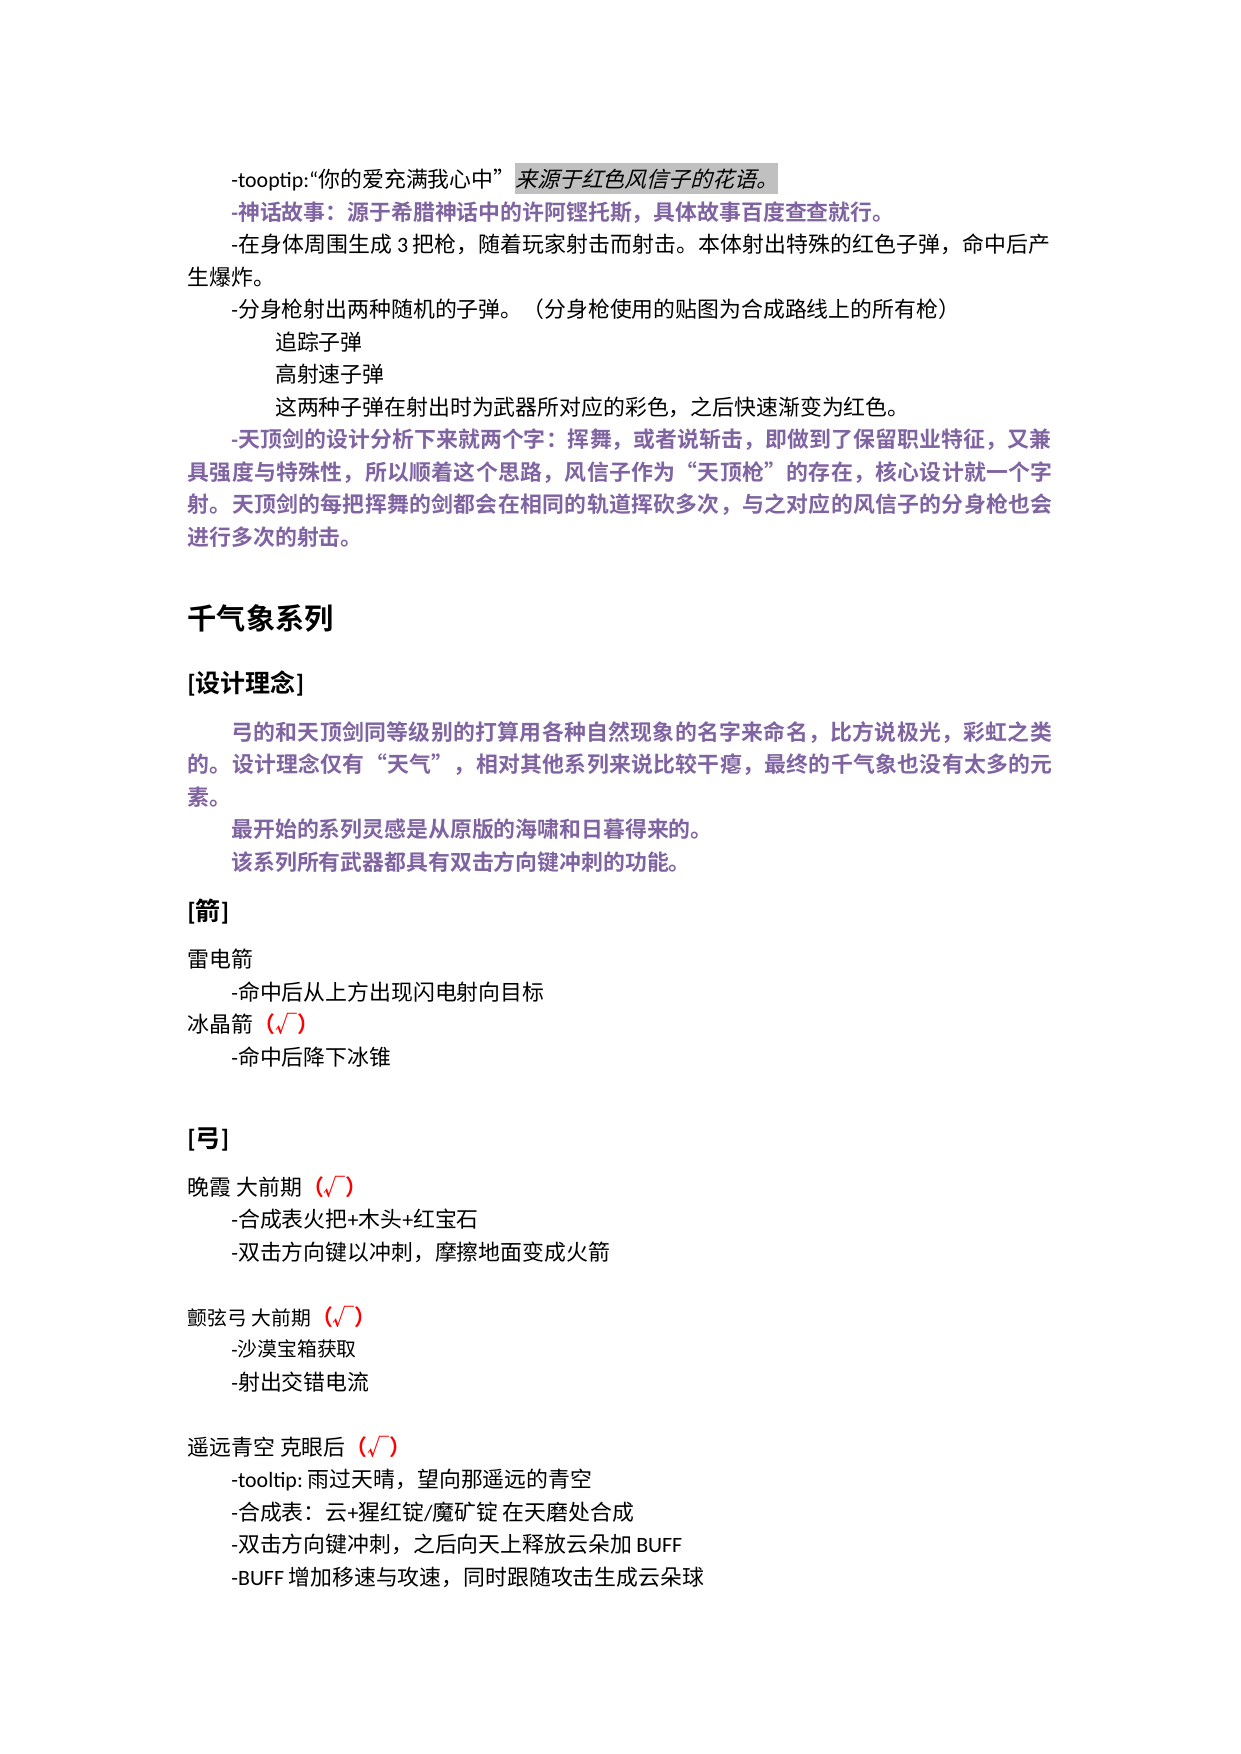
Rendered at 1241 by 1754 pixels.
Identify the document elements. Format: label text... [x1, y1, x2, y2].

text -分身枪射出两种随机的子弹。（分身枪使用的贴图为合成路线上的所有枪） [187, 292, 1053, 324]
text 该系列所有武器都具有双击方向键冲刺的功能。 [187, 844, 1053, 877]
text -合成表：云+猩红锭/魔矿锭 在天磨处合成 [187, 1494, 1053, 1527]
text -在身体周围生成3把枪，随着玩家射击而射击。本体射出特殊的红色子弹，命中后产生爆炸。 [187, 227, 1053, 292]
text [箭] [187, 877, 1053, 942]
text -神话故事：源于希腊神话中的许阿铿托斯，具体故事百度查查就行。 [187, 194, 1053, 227]
text 高射速子弹 [231, 357, 1053, 389]
text 弓的和天顶剑同等级别的打算用各种自然现象的名字来命名，比方说极光，彩虹之类的。设计理念仅有“天气”，相对其他系列来说比较干瘪，最终的千气象也没有太多的元素。 [187, 714, 1053, 812]
text [设计理念] [187, 649, 1053, 714]
text -沙漠宝箱获取 [187, 1332, 1053, 1364]
text 最开始的系列灵感是从原版的海啸和日暮得来的。 [187, 812, 1053, 844]
text -BUFF增加移速与攻速，同时跟随攻击生成云朵球 [187, 1559, 1053, 1592]
text 雷电箭 [187, 942, 1053, 974]
text -命中后降下冰锥 [187, 1039, 1053, 1072]
text 遥远青空 克眼后（√） [187, 1429, 1053, 1462]
text 这两种子弹在射出时为武器所对应的彩色，之后快速渐变为红色。 [231, 389, 1053, 422]
text -天顶剑的设计分析下来就两个字：挥舞，或者说斩击，即做到了保留职业特征，又兼具强度与特殊性，所以顺着这个思路，风信子作为“天顶枪”的存在，核心设计就一个字：射。天顶剑的每把挥舞的剑都会在相同的轨道挥砍多次，与之对应的风信子的分身枪也会进行多次的射击。 [187, 422, 1053, 552]
text -tooptip:“你的爱充满我心中”来源于红色风信子的花语。 [187, 162, 1053, 194]
text 追踪子弹 [231, 324, 1053, 357]
text -双击方向键冲刺，之后向天上释放云朵加BUFF [187, 1527, 1053, 1559]
text -射出交错电流 [187, 1364, 1053, 1397]
text 晚霞 大前期（√） [187, 1169, 1053, 1202]
text 冰晶箭（√） [187, 1007, 1053, 1039]
text 颤弦弓 大前期（√） [187, 1299, 1053, 1332]
text [弓] [187, 1104, 1053, 1169]
text -tooltip: 雨过天晴，望向那遥远的青空 [187, 1462, 1053, 1494]
text -命中后从上方出现闪电射向目标 [187, 974, 1053, 1007]
text -合成表火把+木头+红宝石 [187, 1202, 1053, 1234]
text 千气象系列 [187, 584, 1053, 649]
text -双击方向键以冲刺，摩擦地面变成火箭 [187, 1234, 1053, 1267]
